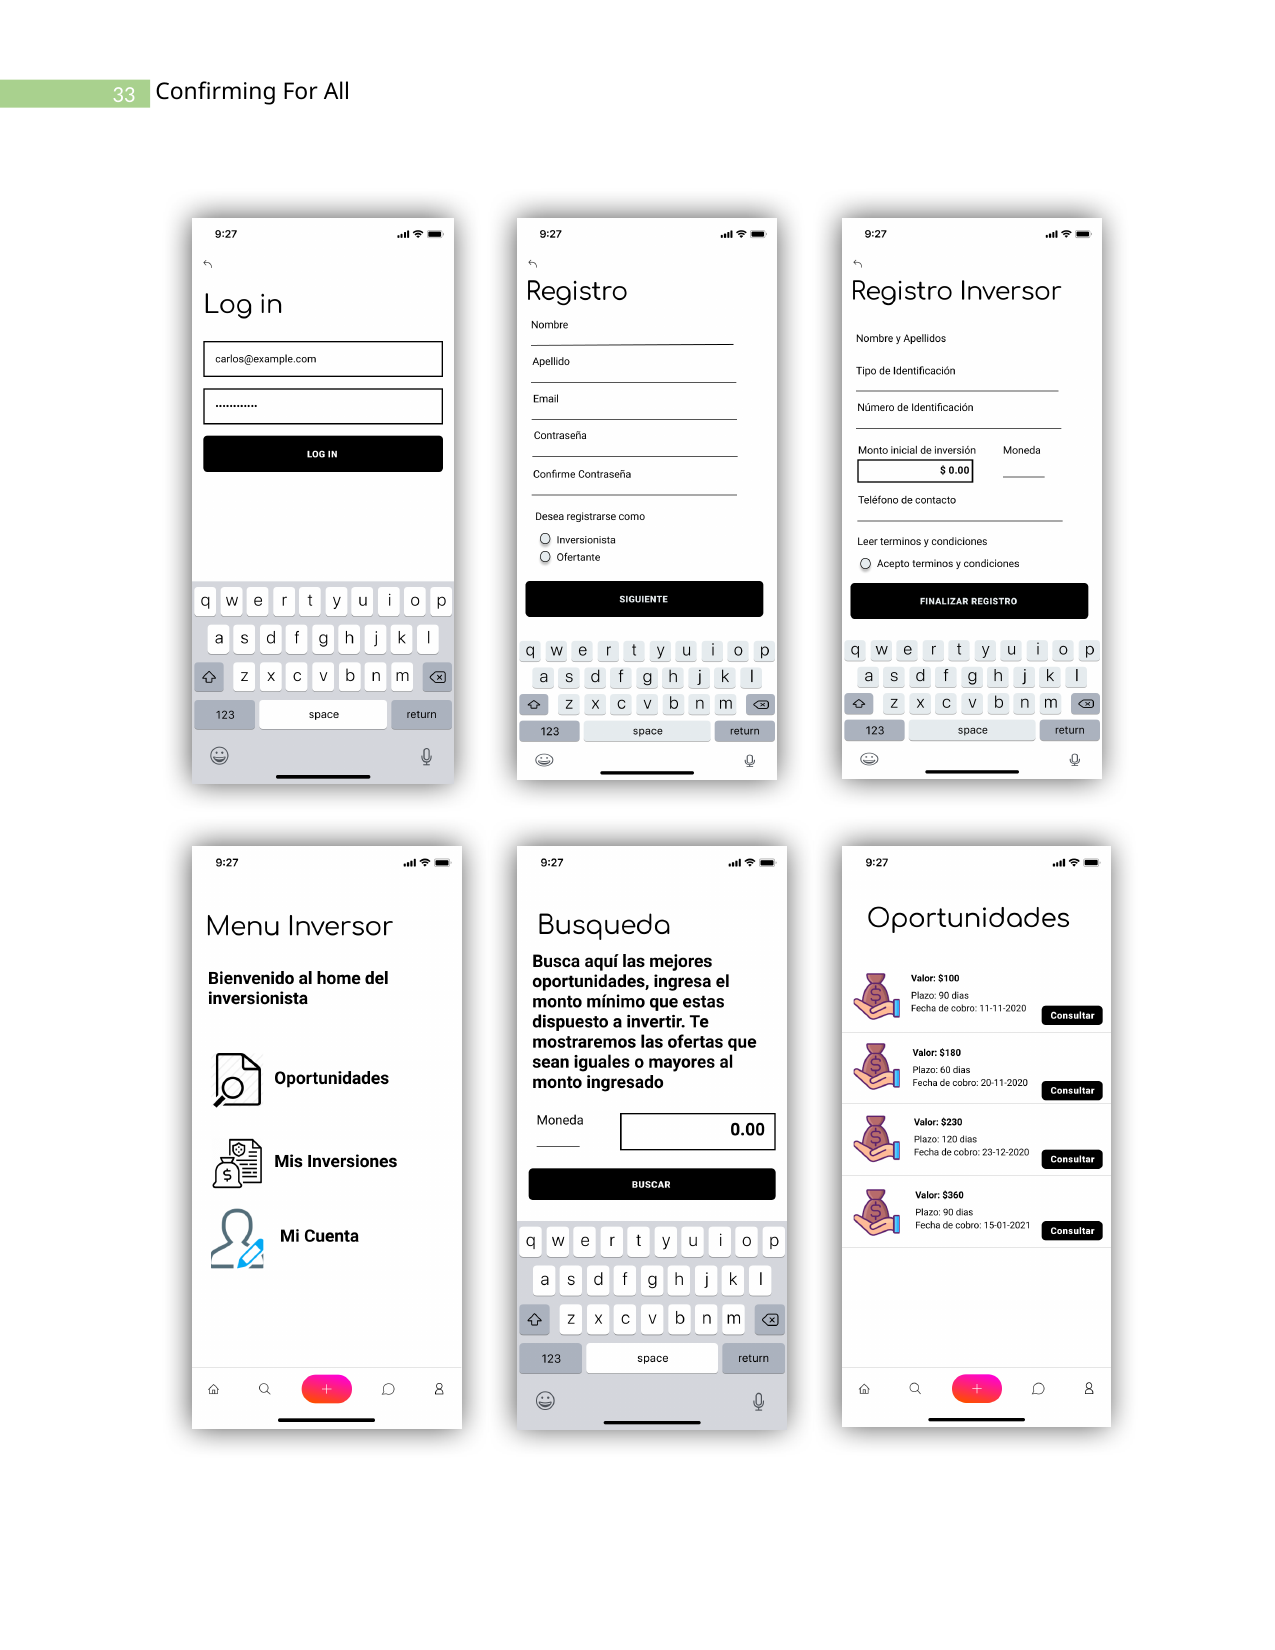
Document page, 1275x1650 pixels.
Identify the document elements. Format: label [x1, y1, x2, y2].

table_cell [475, 816, 800, 1460]
table_header [800, 188, 1125, 816]
picture [842, 846, 1111, 1427]
table_cell [150, 816, 475, 1460]
picture [192, 846, 462, 1429]
table_header [150, 188, 475, 816]
table_cell [800, 816, 1125, 1460]
picture [842, 218, 1102, 779]
picture [517, 846, 787, 1430]
picture [517, 218, 777, 780]
table_header [475, 188, 800, 816]
picture [192, 218, 454, 784]
